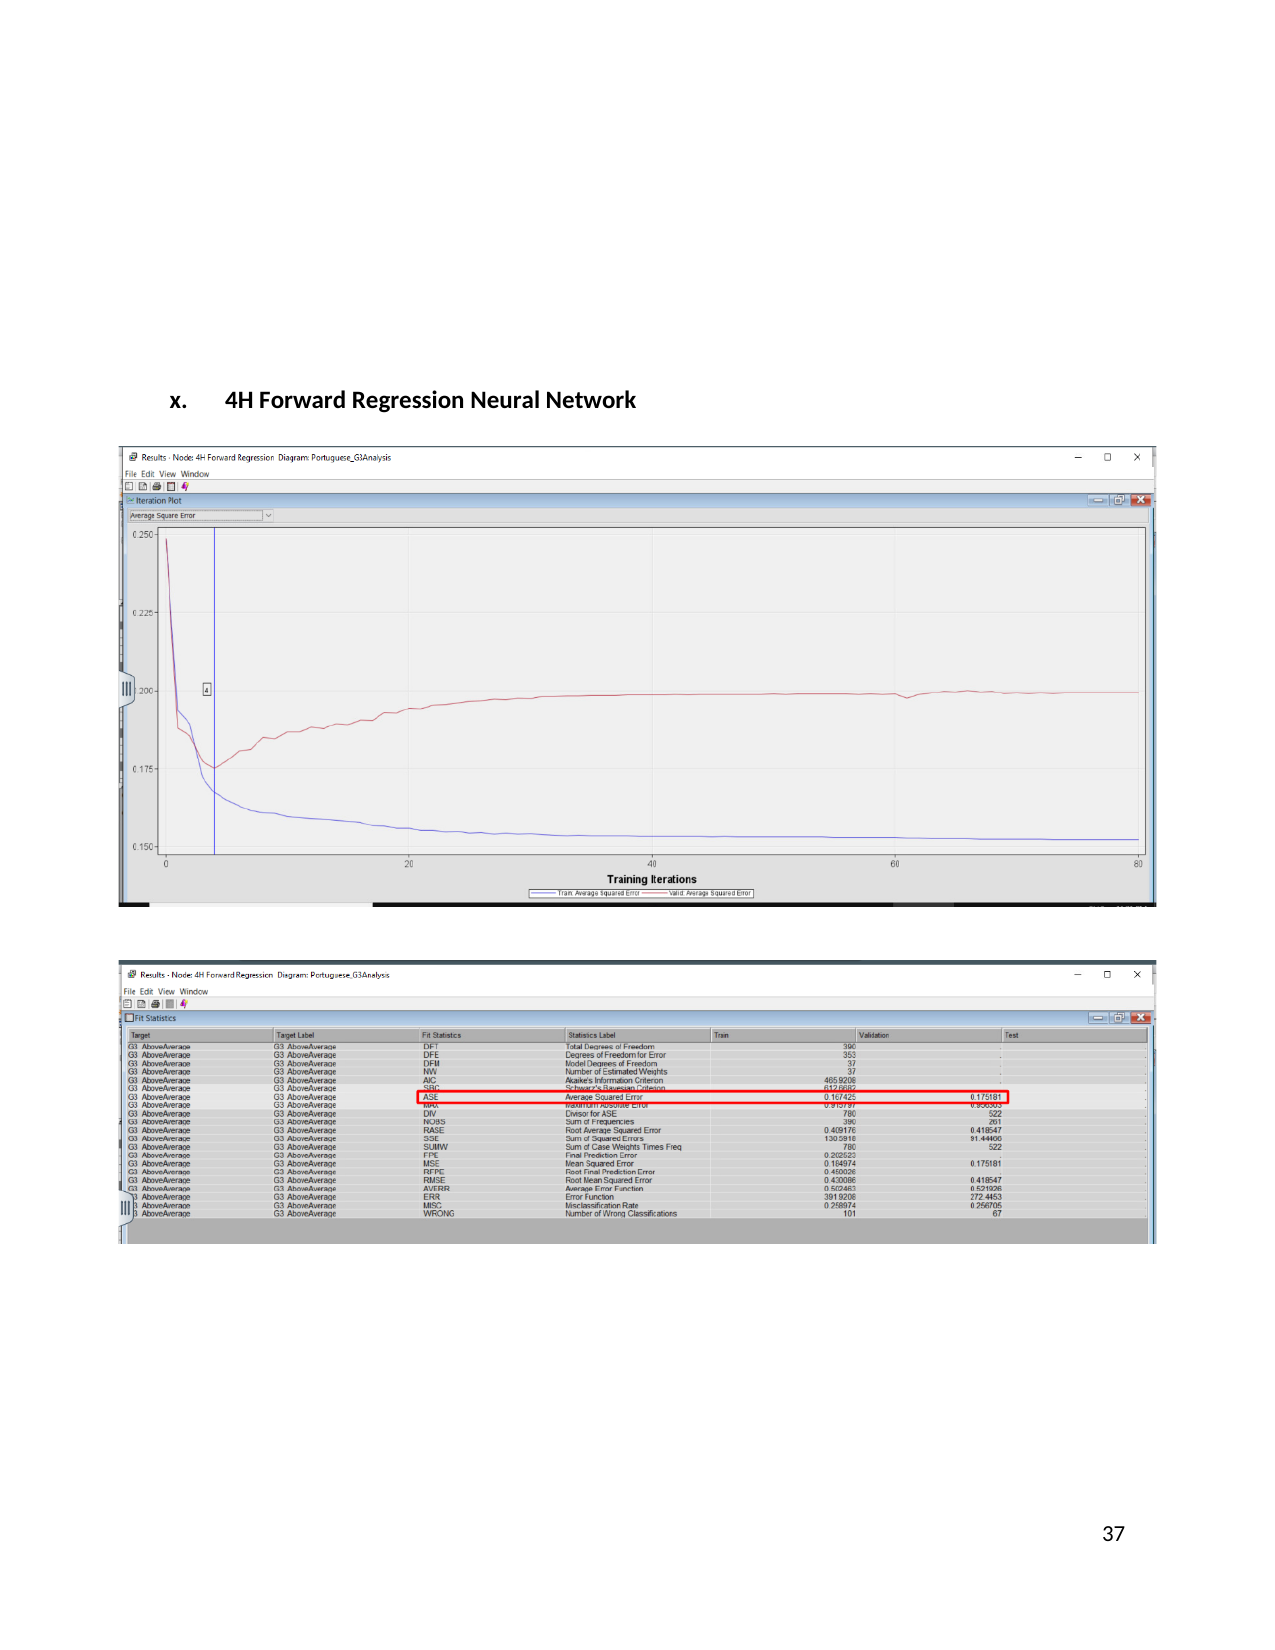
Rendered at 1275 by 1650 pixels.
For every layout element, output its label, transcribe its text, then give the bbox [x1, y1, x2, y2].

subtitle 4H Forward Regression Neural Network [187, 384, 1125, 415]
picture [118, 446, 1157, 907]
picture [118, 960, 1157, 1244]
